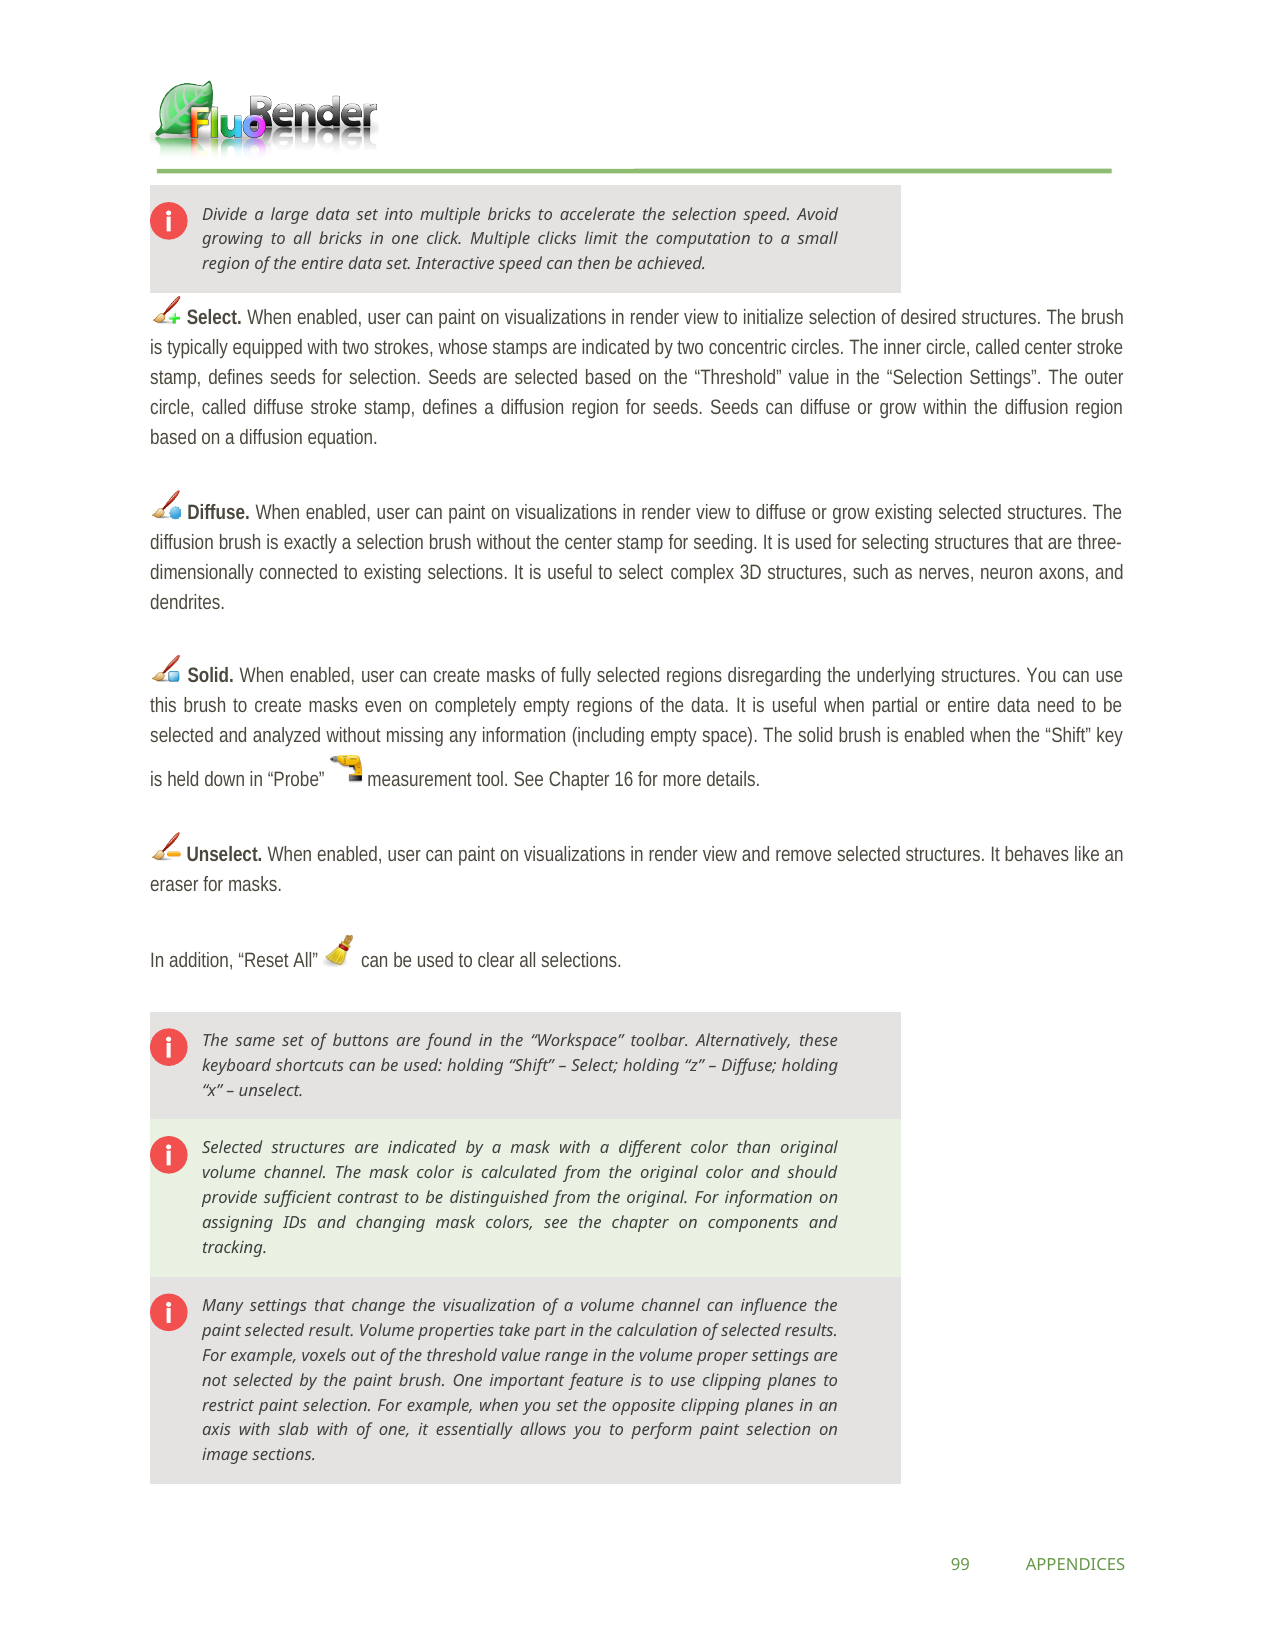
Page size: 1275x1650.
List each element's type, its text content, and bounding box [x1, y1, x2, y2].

picture [150, 652, 182, 683]
picture [150, 829, 182, 862]
text In addition, “Reset All” can be used to clear all selections. [150, 935, 1125, 972]
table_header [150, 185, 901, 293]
text Diffuse. When enabled, user can paint on visualizations in render view to diffuse or grow existing selected structures. The diffusion brush is exactly a selection brush without the center stamp for seeding. It is used for selecting structures that are three-dimensionally connected to existing selections. It is useful to select complex 3D structures, such as nerves, neuron axons, and dendrites. [150, 488, 1125, 613]
picture [150, 487, 182, 520]
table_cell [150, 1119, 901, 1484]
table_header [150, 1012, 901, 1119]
text Select. When enabled, user can paint on visualizations in render view to initialize selection of desired structures. The brush is typically equipped with two strokes, whose stamps are indicated by two concentric circles. The inner circle, called center stroke stamp, defines seeds for selection. Seeds are selected based on the “Threshold” value in the “Selection Settings”. The outer circle, called diffuse stroke stamp, defines a diffusion region for seeds. Seeds can diffuse or grow within the diffusion region based on a diffusion equation. [150, 293, 1125, 449]
text Unselect. When enabled, user can paint on visualizations in render view and remove selected structures. It behaves like an eraser for masks. [150, 830, 1125, 896]
picture [329, 753, 363, 786]
text Solid. When enabled, user can create masks of fully selected regions disregarding the underlying structures. You can use this brush to create masks even on completely empty regions of the data. It is useful when partial or entire data need to be selected and analyzed without missing any information (including empty space). The solid brush is enabled when the “Shift” key is held down in “Probe” measurement tool. See Chapter 16 for more details. [150, 653, 1125, 791]
picture [150, 293, 182, 325]
picture [322, 935, 356, 968]
picture [150, 75, 379, 162]
